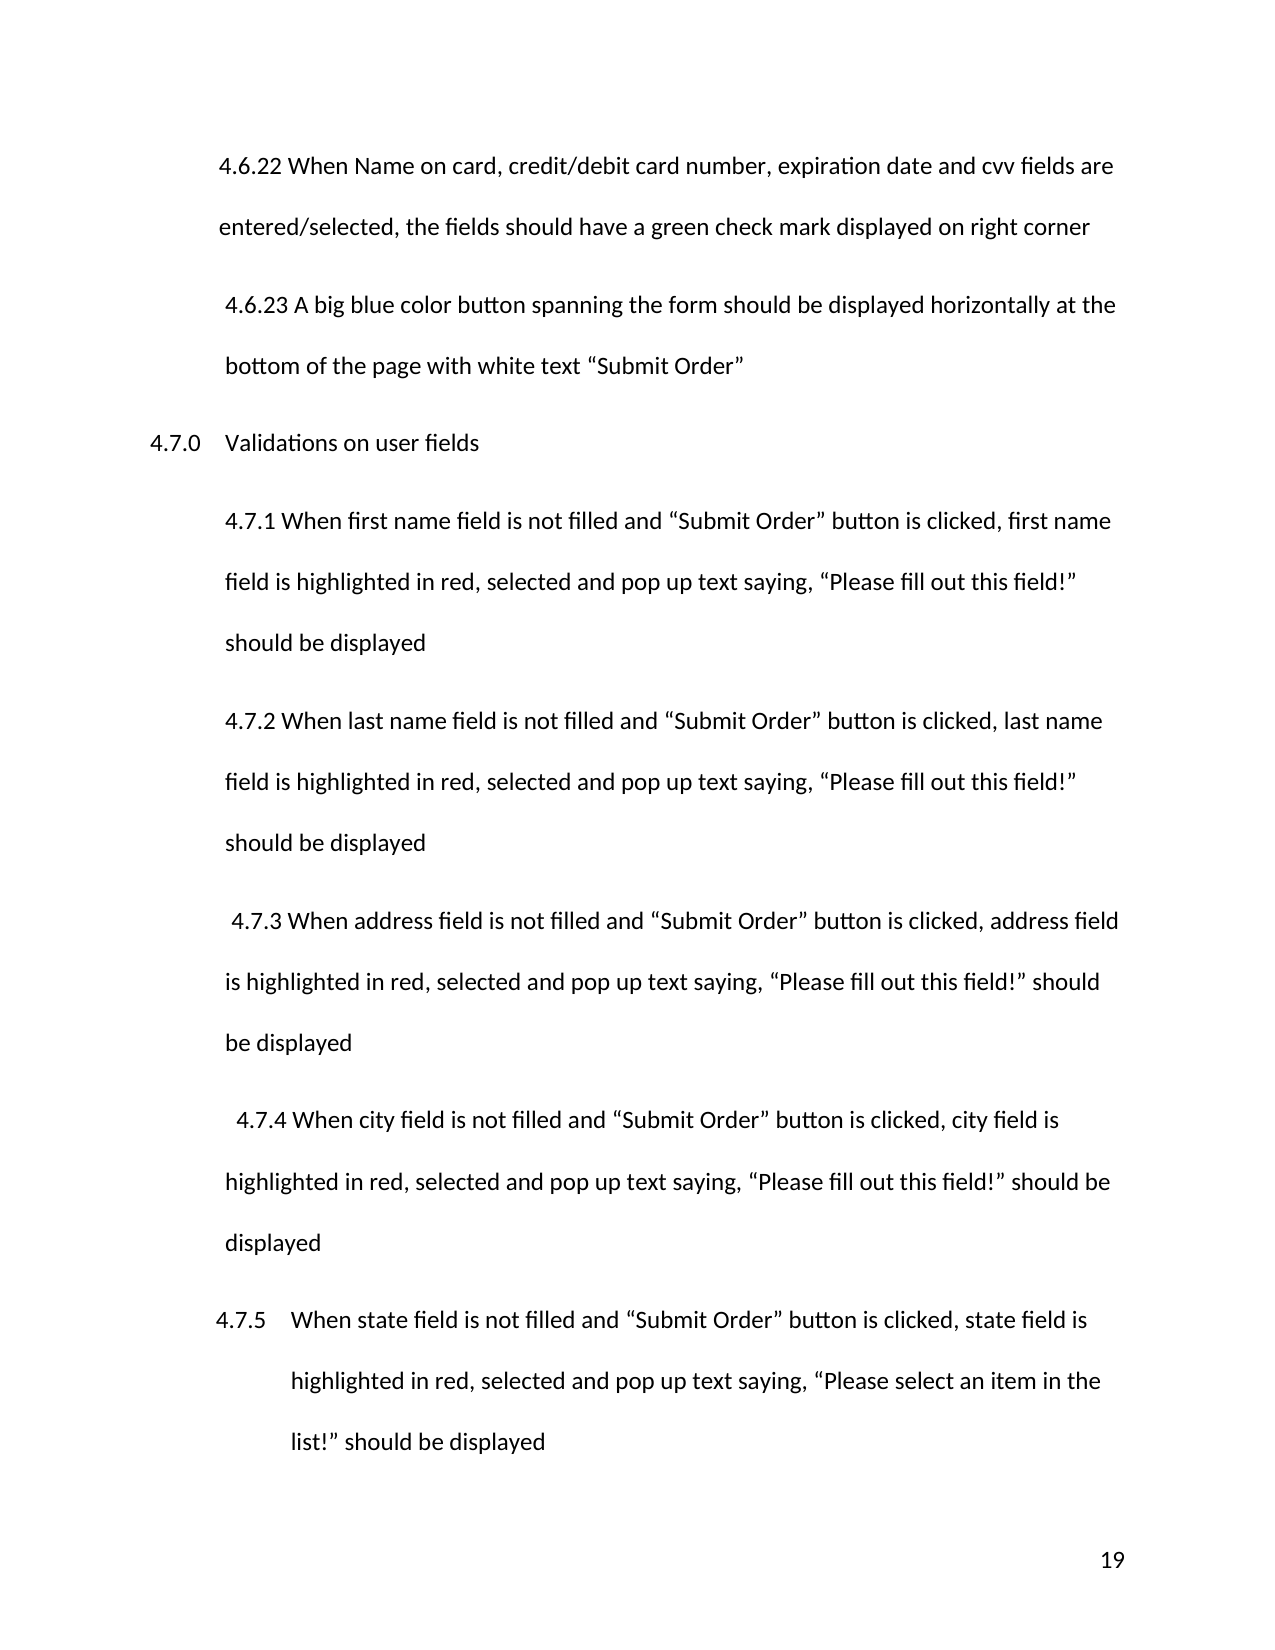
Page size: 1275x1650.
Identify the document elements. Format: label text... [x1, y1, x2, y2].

text 4.6.23 A big blue color button spanning the form should be displayed horizontally at the bottom of the page with white text “Submit Order” [225, 289, 1125, 380]
list Validations on user fields [150, 427, 1125, 458]
text 4.7.3 When address field is not filled and “Submit Order” button is clicked, address field is highlighted in red, selected and pop up text saying, “Please fill out this field!” should be displayed [225, 905, 1125, 1057]
text 4.7.1 When first name field is not filled and “Submit Order” button is clicked, first name field is highlighted in red, selected and pop up text saying, “Please fill out this field!” should be displayed [225, 505, 1125, 658]
text 4.6.22 When Name on card, credit/debit card number, expiration date and cvv fields are entered/selected, the fields should have a green check mark displayed on right corner [219, 150, 1125, 242]
list When state field is not filled and “Submit Order” button is clicked, state field is highlighted in red, selected and pop up text saying, “Please select an item in the list!” should be displayed [216, 1304, 1125, 1457]
text 4.7.4 When city field is not filled and “Submit Order” button is clicked, city field is highlighted in red, selected and pop up text saying, “Please fill out this field!” should be displayed [225, 1104, 1125, 1257]
text 4.7.2 When last name field is not filled and “Submit Order” button is clicked, last name field is highlighted in red, selected and pop up text saying, “Please fill out this field!” should be displayed [225, 705, 1125, 858]
